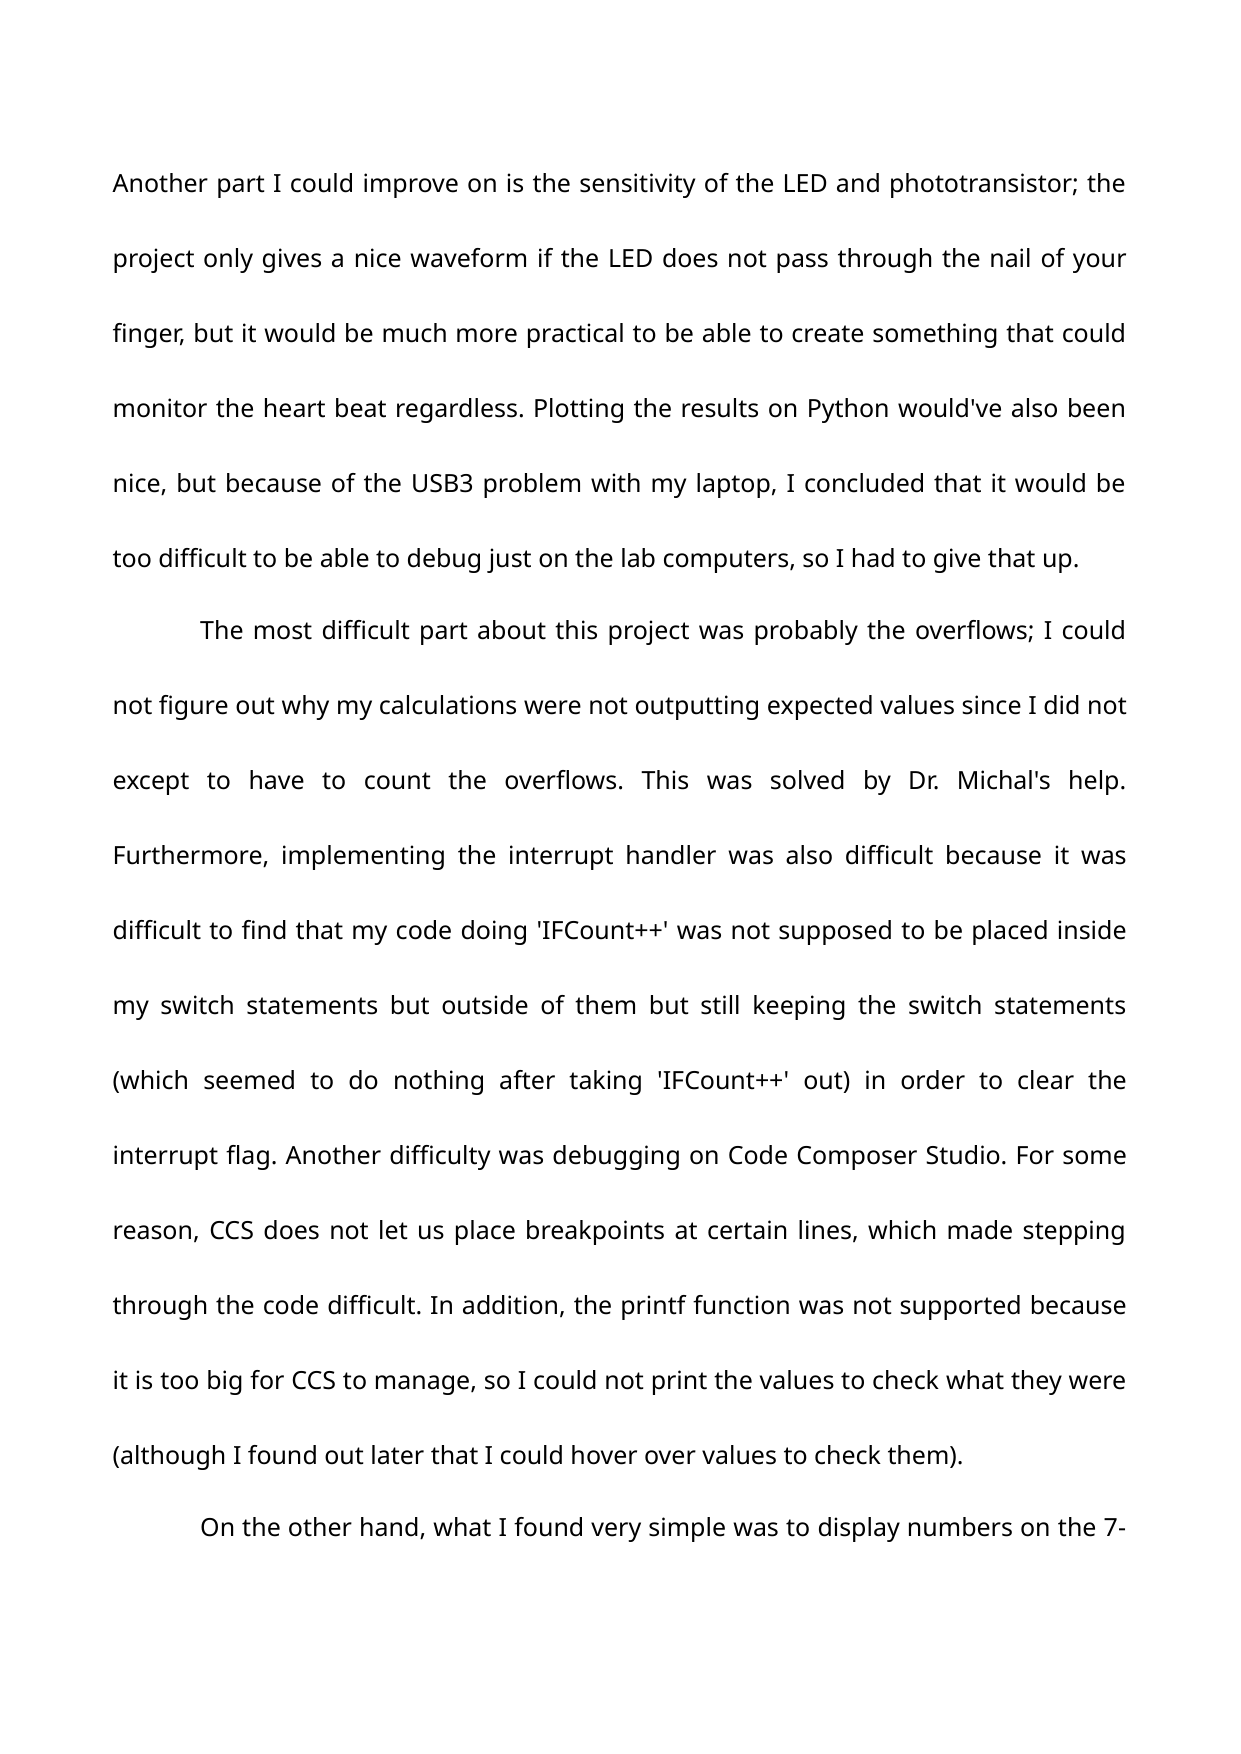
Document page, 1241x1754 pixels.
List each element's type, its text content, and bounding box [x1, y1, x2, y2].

text The most difficult part about this project was probably the overflows; I could not figure out why my calculations were not outputting expected values since I did not except to have to count the overflows. This was solved by Dr. Michal's help. Furthermore, implementing the interrupt handler was also difficult because it was difficult to find that my code doing 'IFCount++' was not supposed to be placed inside my switch statements but outside of them but still keeping the switch statements (which seemed to do nothing after taking 'IFCount++' out) in order to clear the interrupt flag. Another difficulty was debugging on Code Composer Studio. For some reason, CCS does not let us place breakpoints at certain lines, which made stepping through the code difficult. In addition, the printf function was not supported because it is too big for CCS to manage, so I could not print the values to check what they were (although I found out later that I could hover over values to check them). [112, 611, 1128, 1473]
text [112, 164, 1128, 577]
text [112, 1508, 1128, 1545]
